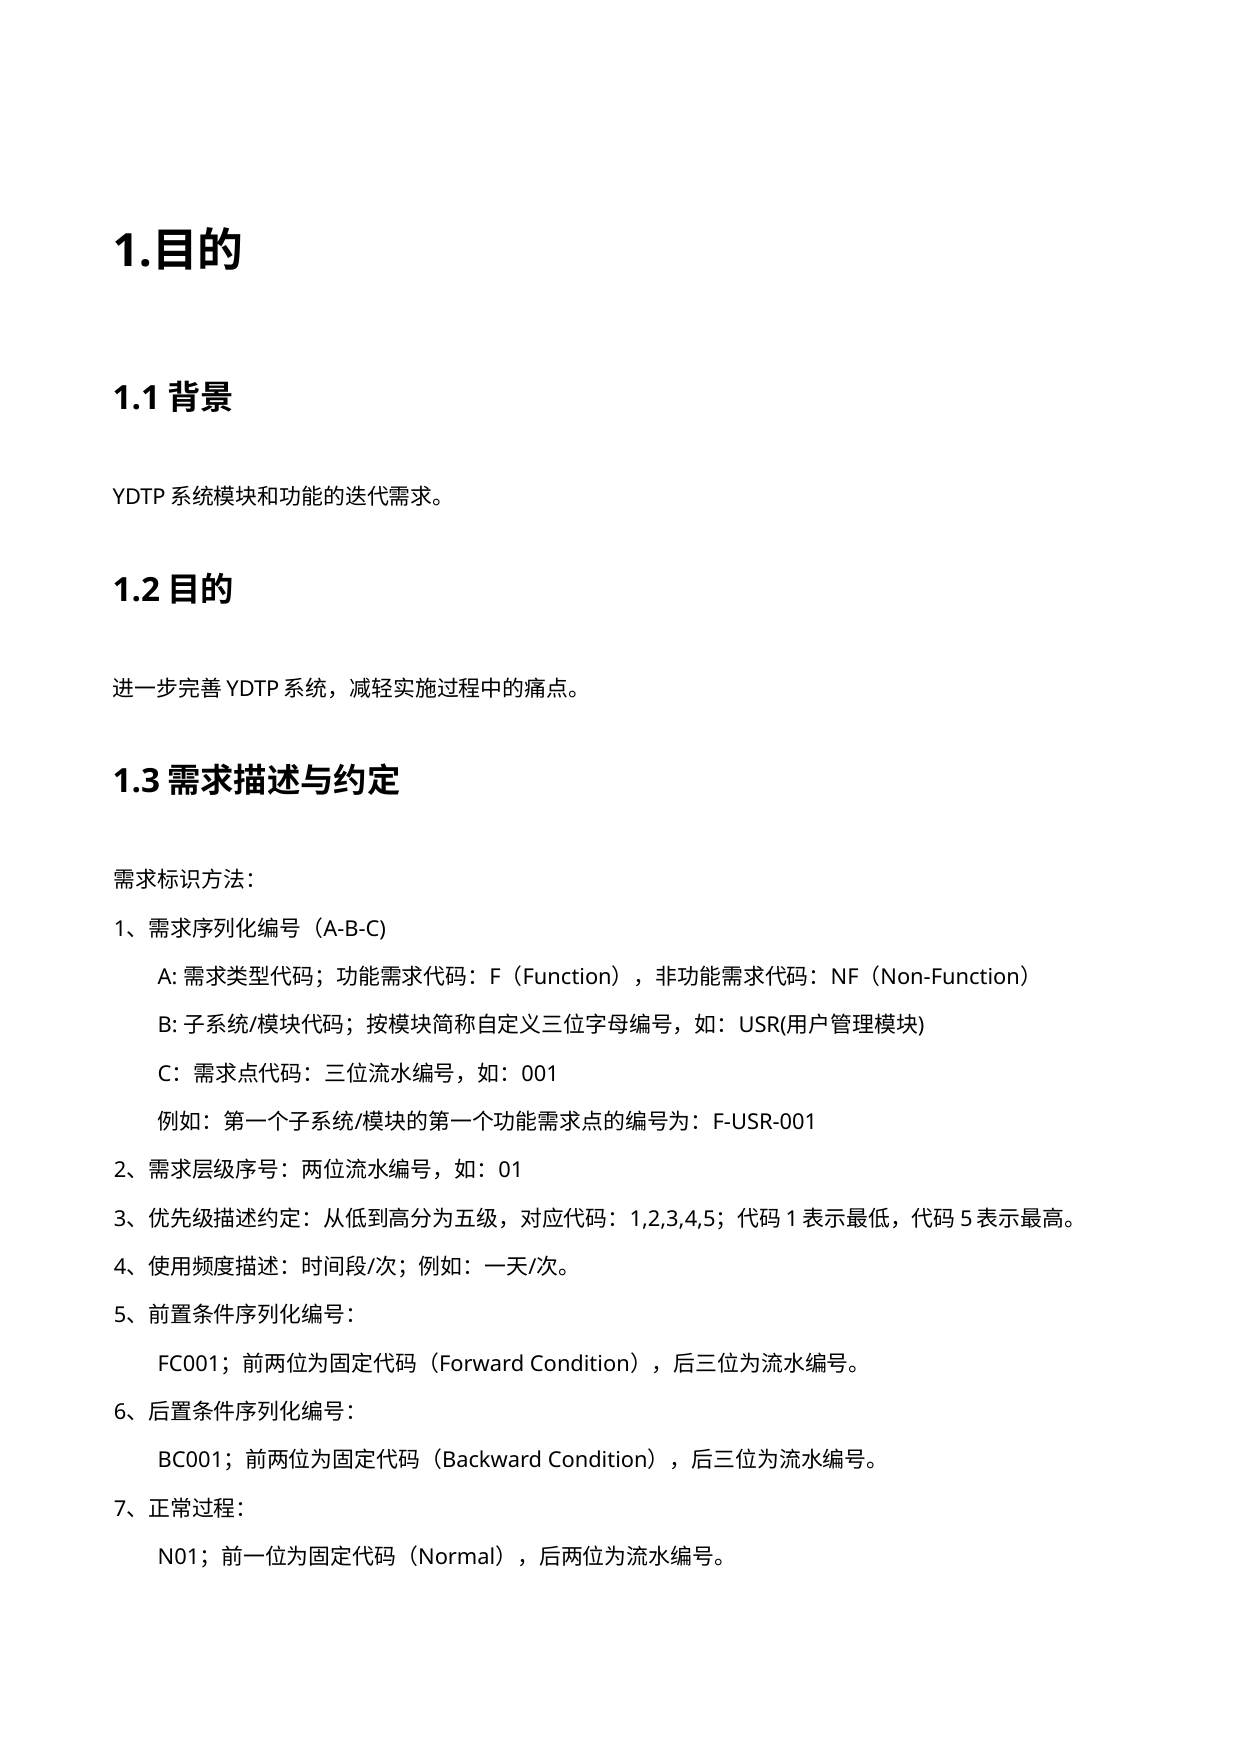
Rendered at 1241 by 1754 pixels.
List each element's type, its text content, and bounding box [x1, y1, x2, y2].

subtitle 1.1背景 [112, 362, 1128, 427]
text 7、正常过程： [114, 1490, 1128, 1523]
text 3、优先级描述约定：从低到高分为五级，对应代码：1,2,3,4,5；代码1表示最低，代码5表示最高。 [114, 1200, 1128, 1233]
text 例如：第一个子系统/模块的第一个功能需求点的编号为：F-USR-001 [114, 1104, 1128, 1136]
text BC001；前两位为固定代码（Backward Condition），后三位为流水编号。 [114, 1442, 1128, 1474]
text B: 子系统/模块代码；按模块简称自定义三位字母编号，如：USR(用户管理模块) [114, 1007, 1128, 1039]
text A: 需求类型代码；功能需求代码：F（Function），非功能需求代码：NF（Non-Function） [114, 959, 1128, 991]
subtitle 1.2目的 [112, 554, 1128, 619]
text FC001；前两位为固定代码（Forward Condition），后三位为流水编号。 [114, 1345, 1128, 1378]
text 4、使用频度描述：时间段/次；例如：一天/次。 [114, 1249, 1128, 1281]
text 需求标识方法： [114, 862, 1128, 894]
text 1、需求序列化编号（A-B-C) [114, 910, 1128, 943]
text C：需求点代码：三位流水编号，如：001 [114, 1055, 1128, 1088]
subtitle 1.3需求描述与约定 [112, 746, 1128, 811]
text 6、后置条件序列化编号： [114, 1394, 1128, 1426]
text N01；前一位为固定代码（Normal），后两位为流水编号。 [114, 1539, 1128, 1571]
subtitle 1.目的 [112, 197, 1128, 295]
text 5、前置条件序列化编号： [114, 1297, 1128, 1329]
text 进一步完善YDTP系统，减轻实施过程中的痛点。 [112, 670, 1128, 703]
text YDTP系统模块和功能的迭代需求。 [112, 479, 1128, 511]
text 2、需求层级序号：两位流水编号，如：01 [114, 1152, 1128, 1184]
